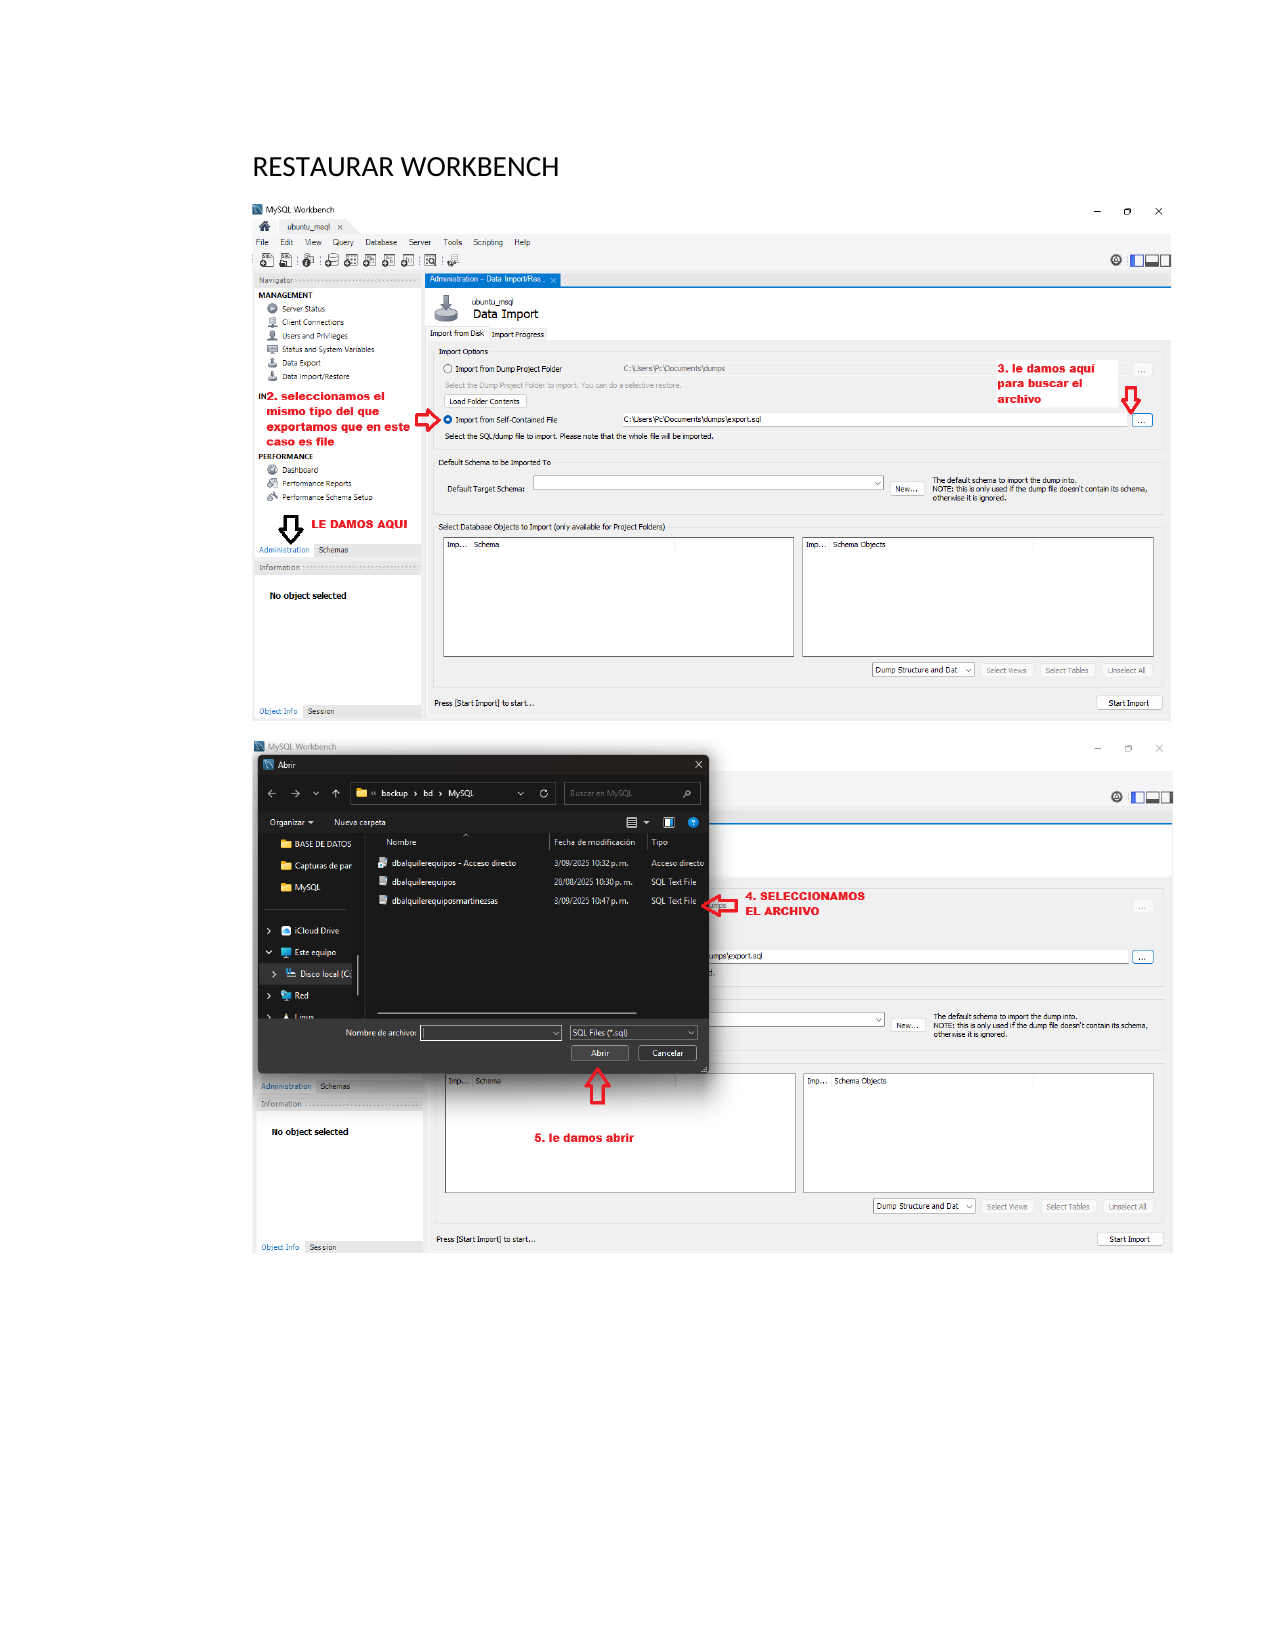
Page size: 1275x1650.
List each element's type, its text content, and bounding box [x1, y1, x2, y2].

picture [252, 739, 1174, 1253]
picture [252, 202, 1172, 721]
text RESTAURAR WORKBENCH [177, 148, 1098, 183]
